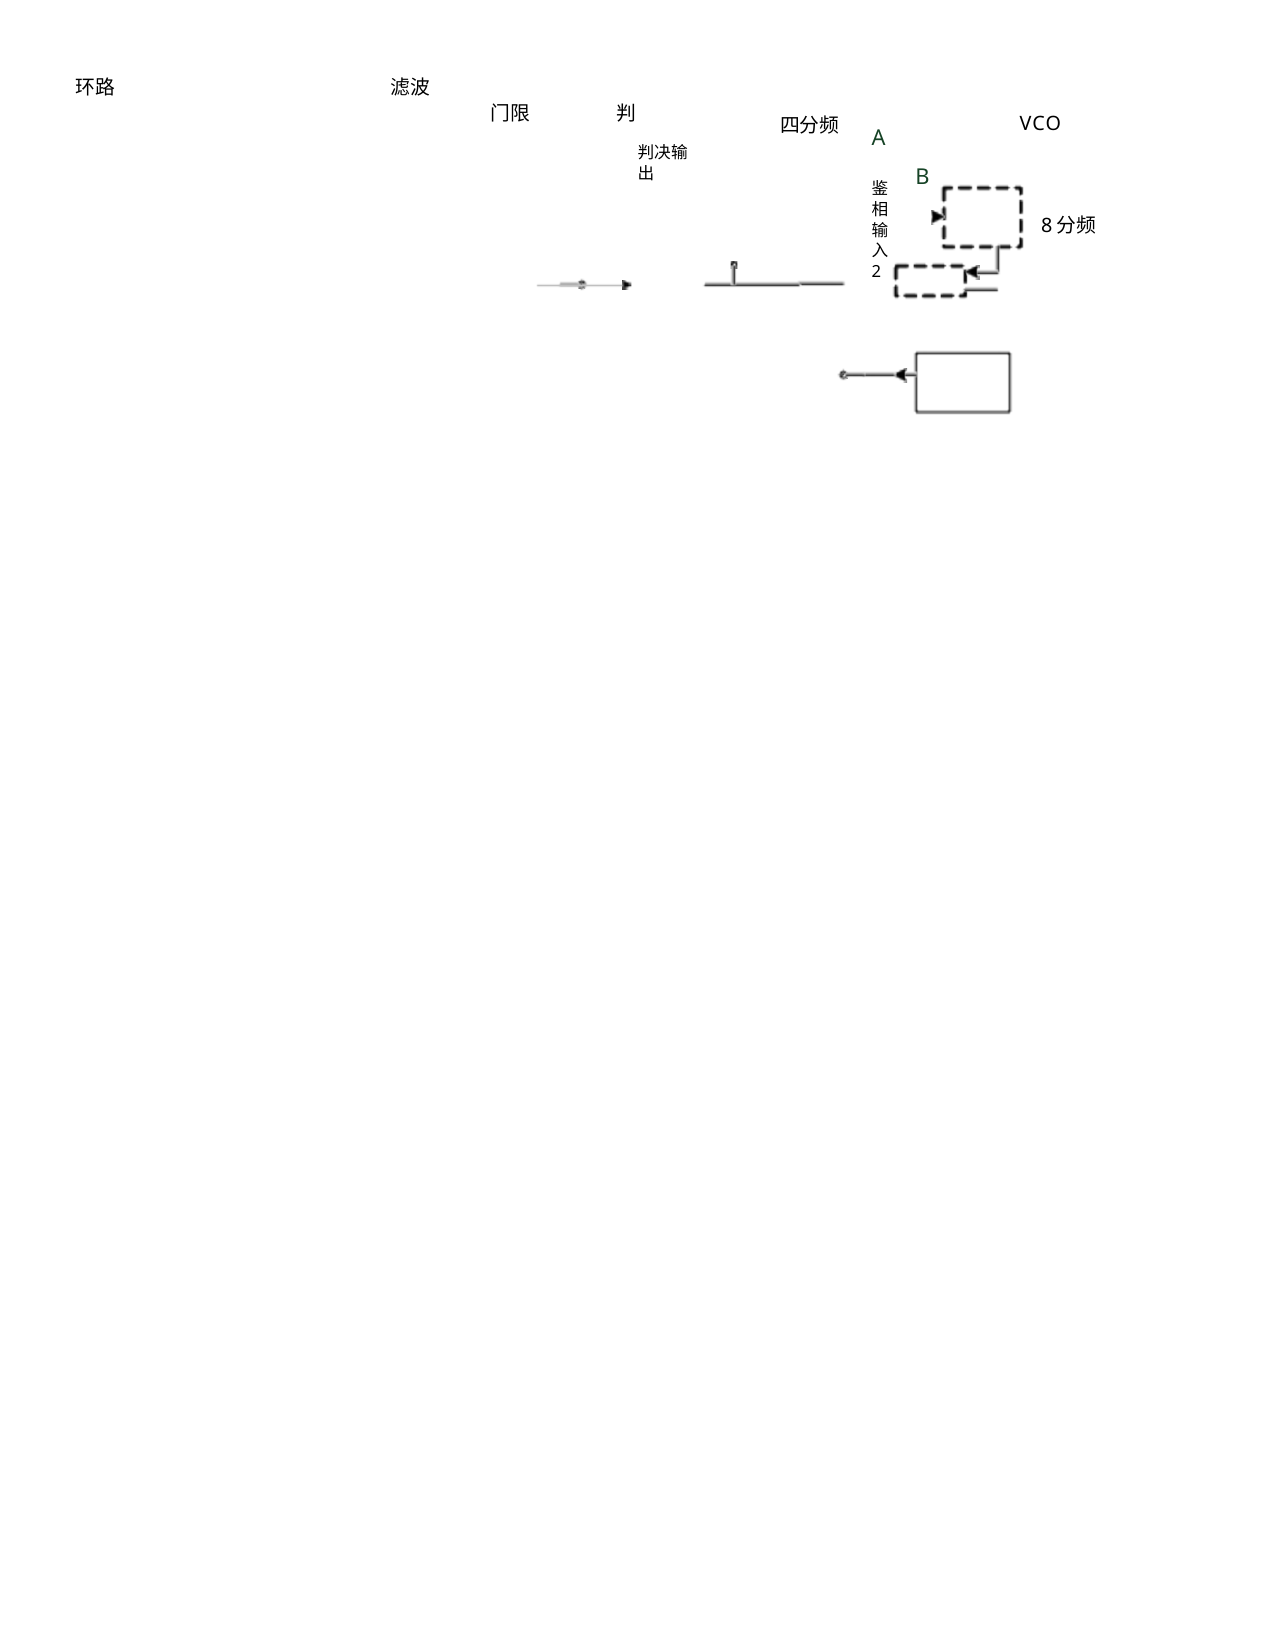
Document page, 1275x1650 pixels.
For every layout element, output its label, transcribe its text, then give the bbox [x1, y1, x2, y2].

text 滤波 [390, 75, 474, 100]
text 8分频 [1041, 213, 1200, 238]
text 环路 [75, 75, 298, 100]
text VCO [1019, 110, 1200, 135]
text B [915, 162, 987, 190]
text 四分频 [780, 113, 854, 138]
text 门限 [490, 100, 530, 125]
text 判决输出 [637, 142, 697, 184]
